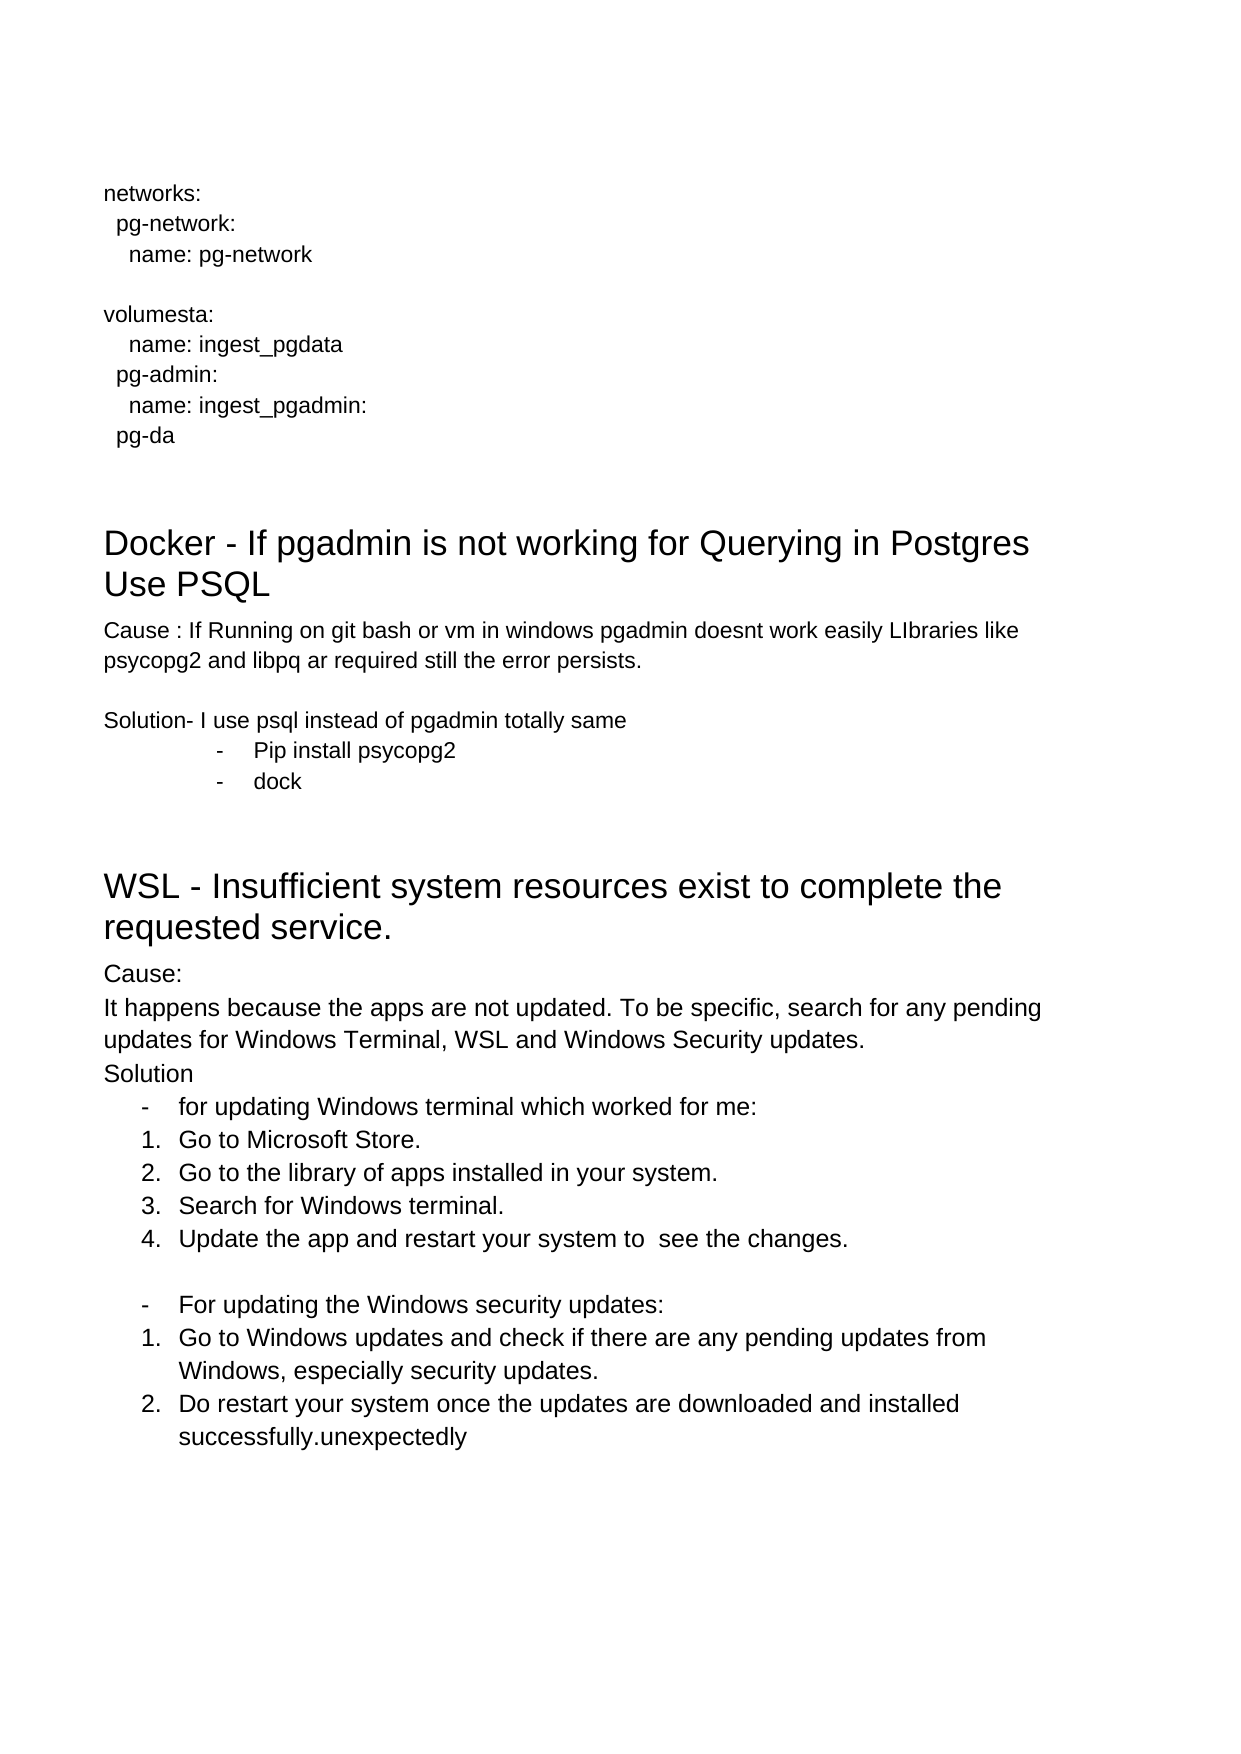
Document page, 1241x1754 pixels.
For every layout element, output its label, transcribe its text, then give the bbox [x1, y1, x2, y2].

text It happens because the apps are not updated. To be specific, search for any pending updates for Windows Terminal, WSL and Windows Security updates. [103, 992, 1097, 1054]
list Update the app and restart your system to see the changes. [141, 1224, 1097, 1252]
list Pip install psycopg2 [216, 737, 1097, 764]
text Solution [103, 1058, 1097, 1087]
text networks: [103, 180, 1097, 207]
text pg-network: [103, 210, 1097, 237]
text Cause: [103, 959, 1097, 988]
list dock [216, 768, 1097, 794]
text name: ingest_pgadmin: [103, 392, 1097, 418]
list for updating Windows terminal which worked for me: [141, 1092, 1097, 1120]
text Solution- I use psql instead of pgadmin totally same [103, 707, 1097, 733]
list Go to Microsoft Store. [141, 1124, 1097, 1153]
text pg-da [103, 422, 1097, 448]
text name: pg-network [103, 241, 1097, 267]
text pg-admin: [103, 361, 1097, 388]
list For updating the Windows security updates: [141, 1290, 1097, 1318]
text name: ingest_pgdata [103, 331, 1097, 358]
text Cause : If Running on git bash or vm in windows pgadmin doesnt work easily LIbraries like psycopg2 and libpq ar required still the error persists. [103, 617, 1097, 673]
list Search for Windows terminal. [141, 1191, 1097, 1219]
text volumesta: [103, 301, 1097, 327]
subtitle WSL - Insufficient system resources exist to complete the requested service. [103, 866, 1097, 947]
list Do restart your system once the updates are downloaded and installed successfully.unexpectedly [141, 1389, 1097, 1451]
subtitle Docker - If pgadmin is not working for Querying in Postgres Use PSQL [103, 523, 1097, 604]
list Go to the library of apps installed in your system. [141, 1158, 1097, 1186]
list Go to Windows updates and check if there are any pending updates from Windows, especially security updates. [141, 1323, 1097, 1384]
